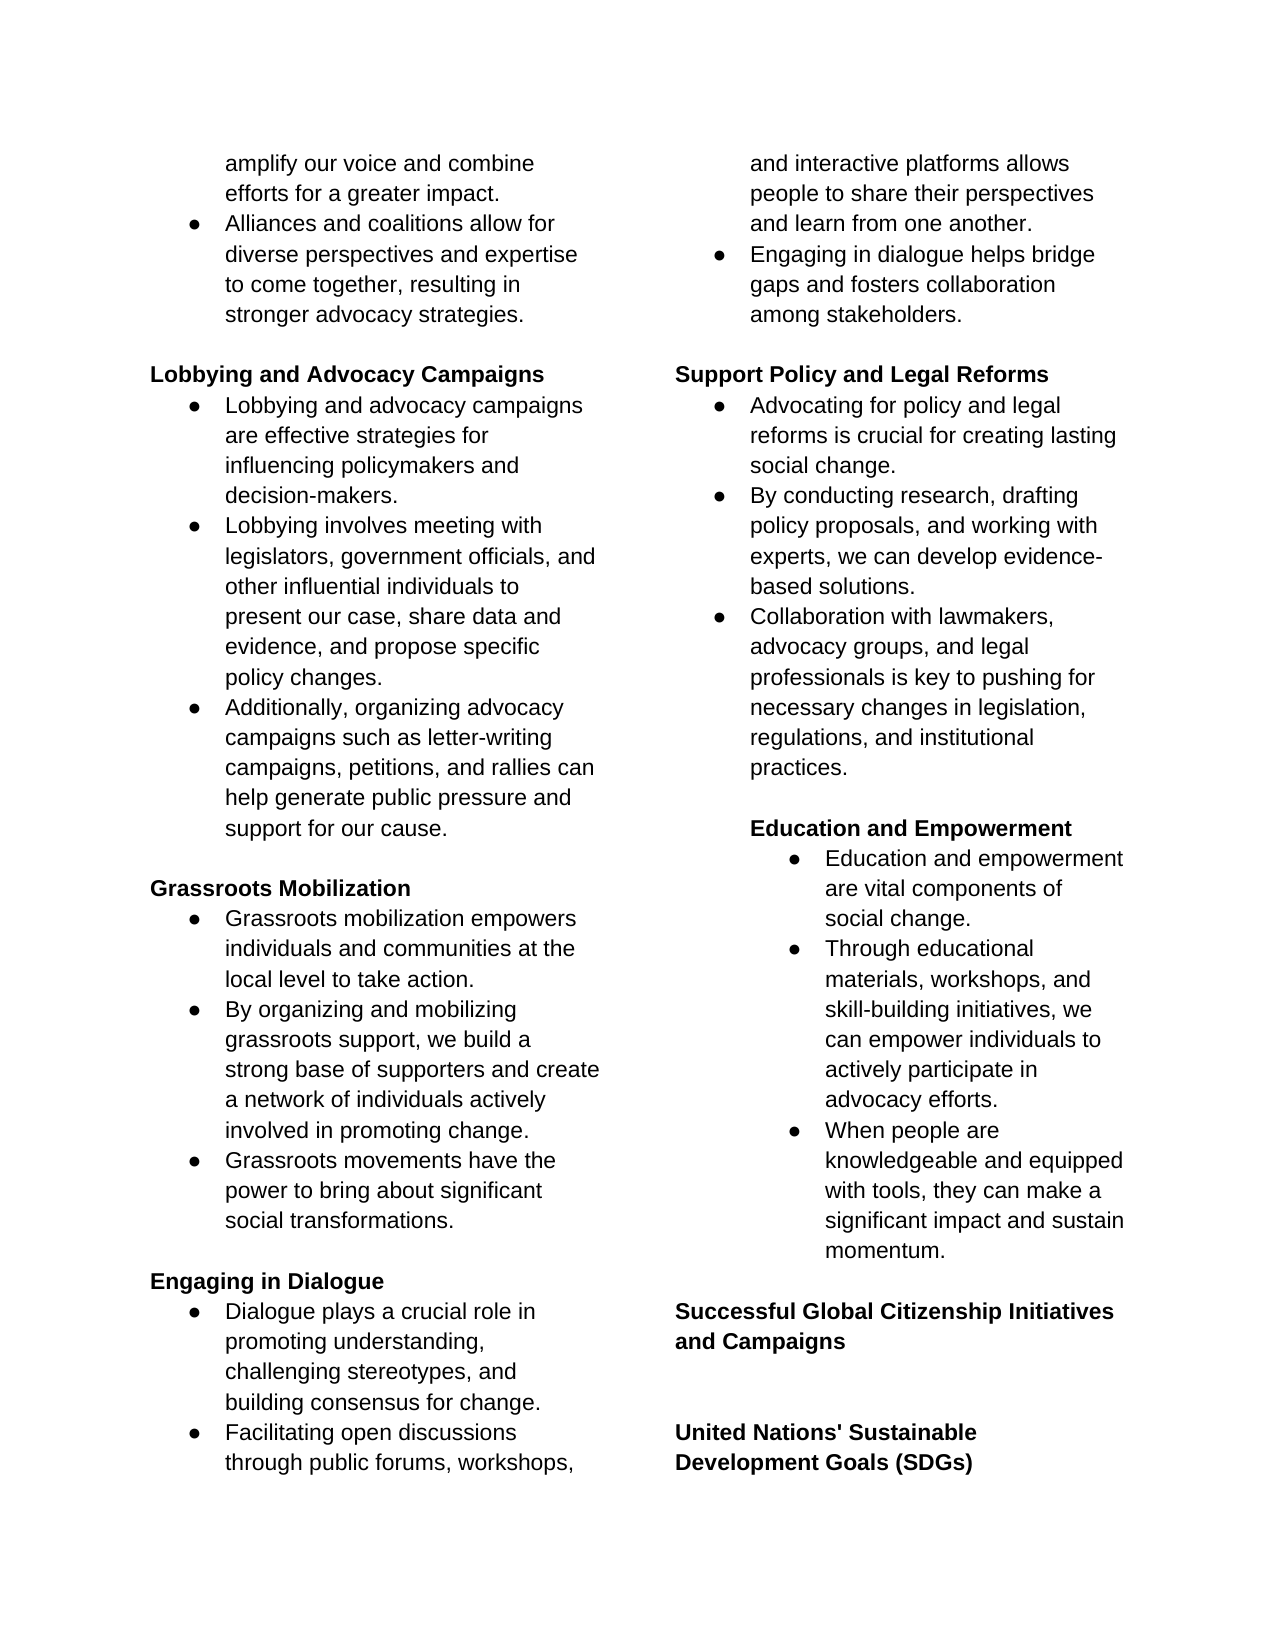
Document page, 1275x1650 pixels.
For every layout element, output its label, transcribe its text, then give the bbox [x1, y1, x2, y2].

list Collaboration with lawmakers, advocacy groups, and legal professionals is key to pushing for necessary changes in legislation, regulations, and institutional practices. [712, 603, 1125, 781]
list Education and empowerment are vital components of social change. [787, 845, 1125, 932]
list Engaging in dialogue helps bridge gaps and fosters collaboration among stakeholders. [712, 241, 1125, 327]
text Grassroots Mobilization [150, 875, 600, 901]
list Alliances and coalitions allow for diverse perspectives and expertise to come together, resulting in stronger advocacy strategies. [187, 210, 600, 327]
list Grassroots mobilization empowers individuals and communities at the local level to take action. [187, 905, 600, 992]
text United Nations' Sustainable Development Goals (SDGs) [675, 1419, 1125, 1475]
text Lobbying and Advocacy Campaigns [150, 361, 600, 388]
list Lobbying involves meeting with legislators, government officials, and other influential individuals to present our case, share data and evidence, and propose specific policy changes. [187, 512, 600, 690]
text Support Policy and Legal Reforms [675, 361, 1125, 388]
text Education and Empowerment [750, 814, 1125, 841]
text Engaging in Dialogue [150, 1268, 600, 1294]
list Through educational materials, workshops, and skill-building initiatives, we can empower individuals to actively participate in advocacy efforts. [787, 935, 1125, 1113]
list Facilitating open discussions through public forums, workshops, and interactive platforms allows people to share their perspectives and learn from one another. [712, 150, 1125, 237]
list Lobbying and advocacy campaigns are effective strategies for influencing policymakers and decision-makers. [187, 392, 600, 509]
list When people are knowledgeable and equipped with tools, they can make a significant impact and sustain momentum. [787, 1117, 1125, 1264]
list Dialogue plays a crucial role in promoting understanding, challenging stereotypes, and building consensus for change. [187, 1298, 600, 1415]
list Advocating for policy and legal reforms is crucial for creating lasting social change. [712, 392, 1125, 478]
list Facilitating open discussions through public forums, workshops, and interactive platforms allows people to share their perspectives and learn from one another. [187, 1419, 600, 1475]
text Successful Global Citizenship Initiatives and Campaigns [675, 1298, 1125, 1354]
list Grassroots movements have the power to bring about significant social transformations. [187, 1147, 600, 1234]
list By conducting research, drafting policy proposals, and working with experts, we can develop evidence-based solutions. [712, 482, 1125, 599]
list By organizing and mobilizing grassroots support, we build a strong base of supporters and create a network of individuals actively involved in promoting change. [187, 996, 600, 1143]
list Additionally, organizing advocacy campaigns such as letter-writing campaigns, petitions, and rallies can help generate public pressure and support for our cause. [187, 694, 600, 841]
